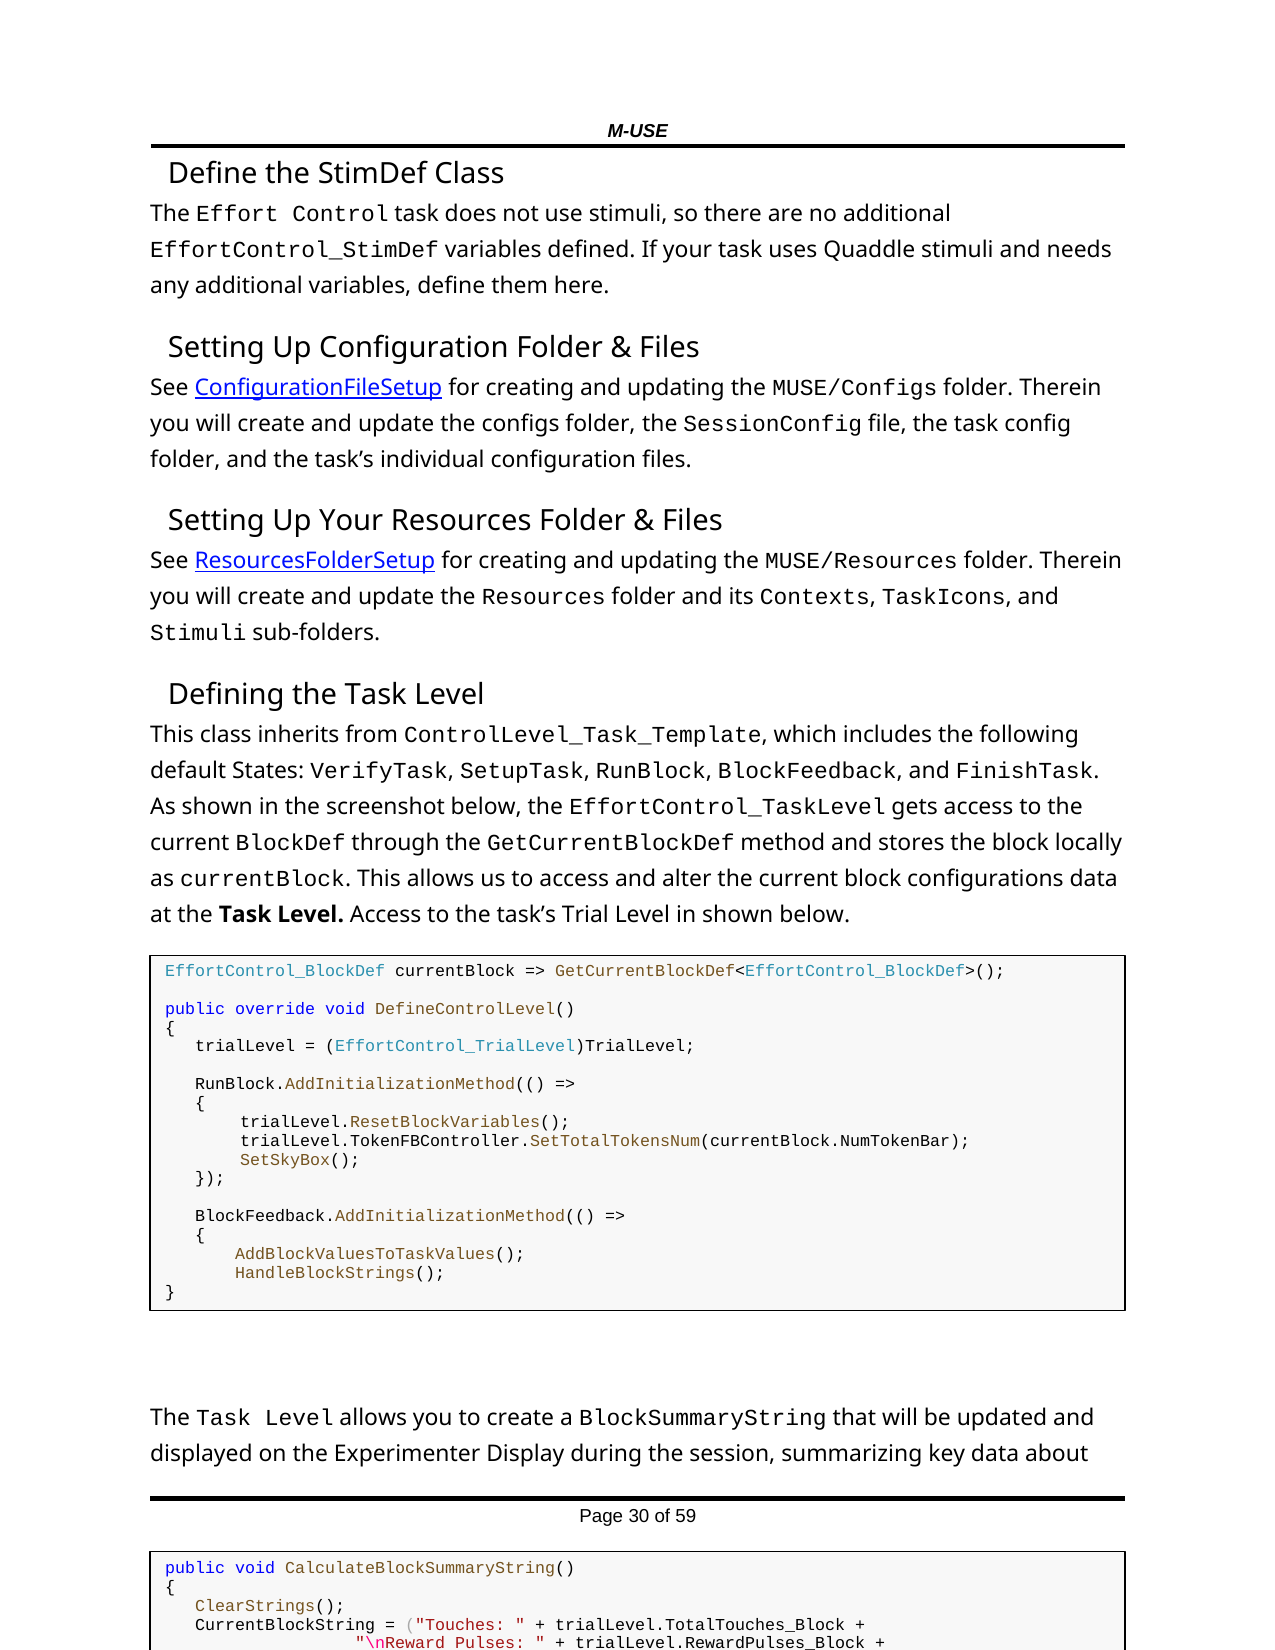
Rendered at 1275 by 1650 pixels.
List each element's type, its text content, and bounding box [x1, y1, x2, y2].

subtitle Setting Up Your Resources Folder & Files [168, 499, 1125, 539]
subtitle Setting Up Configuration Folder & Files [168, 326, 1125, 366]
subtitle Define the StimDef Class [168, 152, 1125, 192]
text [150, 1401, 1125, 1468]
subtitle Defining the Task Level [168, 673, 1125, 713]
text See ConfigurationFileSetup for creating and updating the MUSE/Configs folder. Therein you will create and update the configs folder, the SessionConfig file, the task config folder, and the task’s individual configuration files. [150, 371, 1125, 474]
text The Effort Control task does not use stimuli, so there are no additional EffortControl_StimDef variables defined. If your task uses Quaddle stimuli and needs any additional variables, define them here. [150, 197, 1125, 300]
text This class inherits from ControlLevel_Task_Template, which includes the following default States: VerifyTask, SetupTask, RunBlock, BlockFeedback, and FinishTask. As shown in the screenshot below, the EffortControl_TaskLevel gets access to the current BlockDef through the GetCurrentBlockDef method and stores the block locally as currentBlock. This allows us to access and alter the current block configurations data at the Task Level. Access to the task’s Trial Level in shown below. [150, 718, 1125, 929]
text See ResourcesFolderSetup for creating and updating the MUSE/Resources folder. Therein you will create and update the Resources folder and its Contexts, TaskIcons, and Stimuli sub-folders. [150, 544, 1125, 648]
